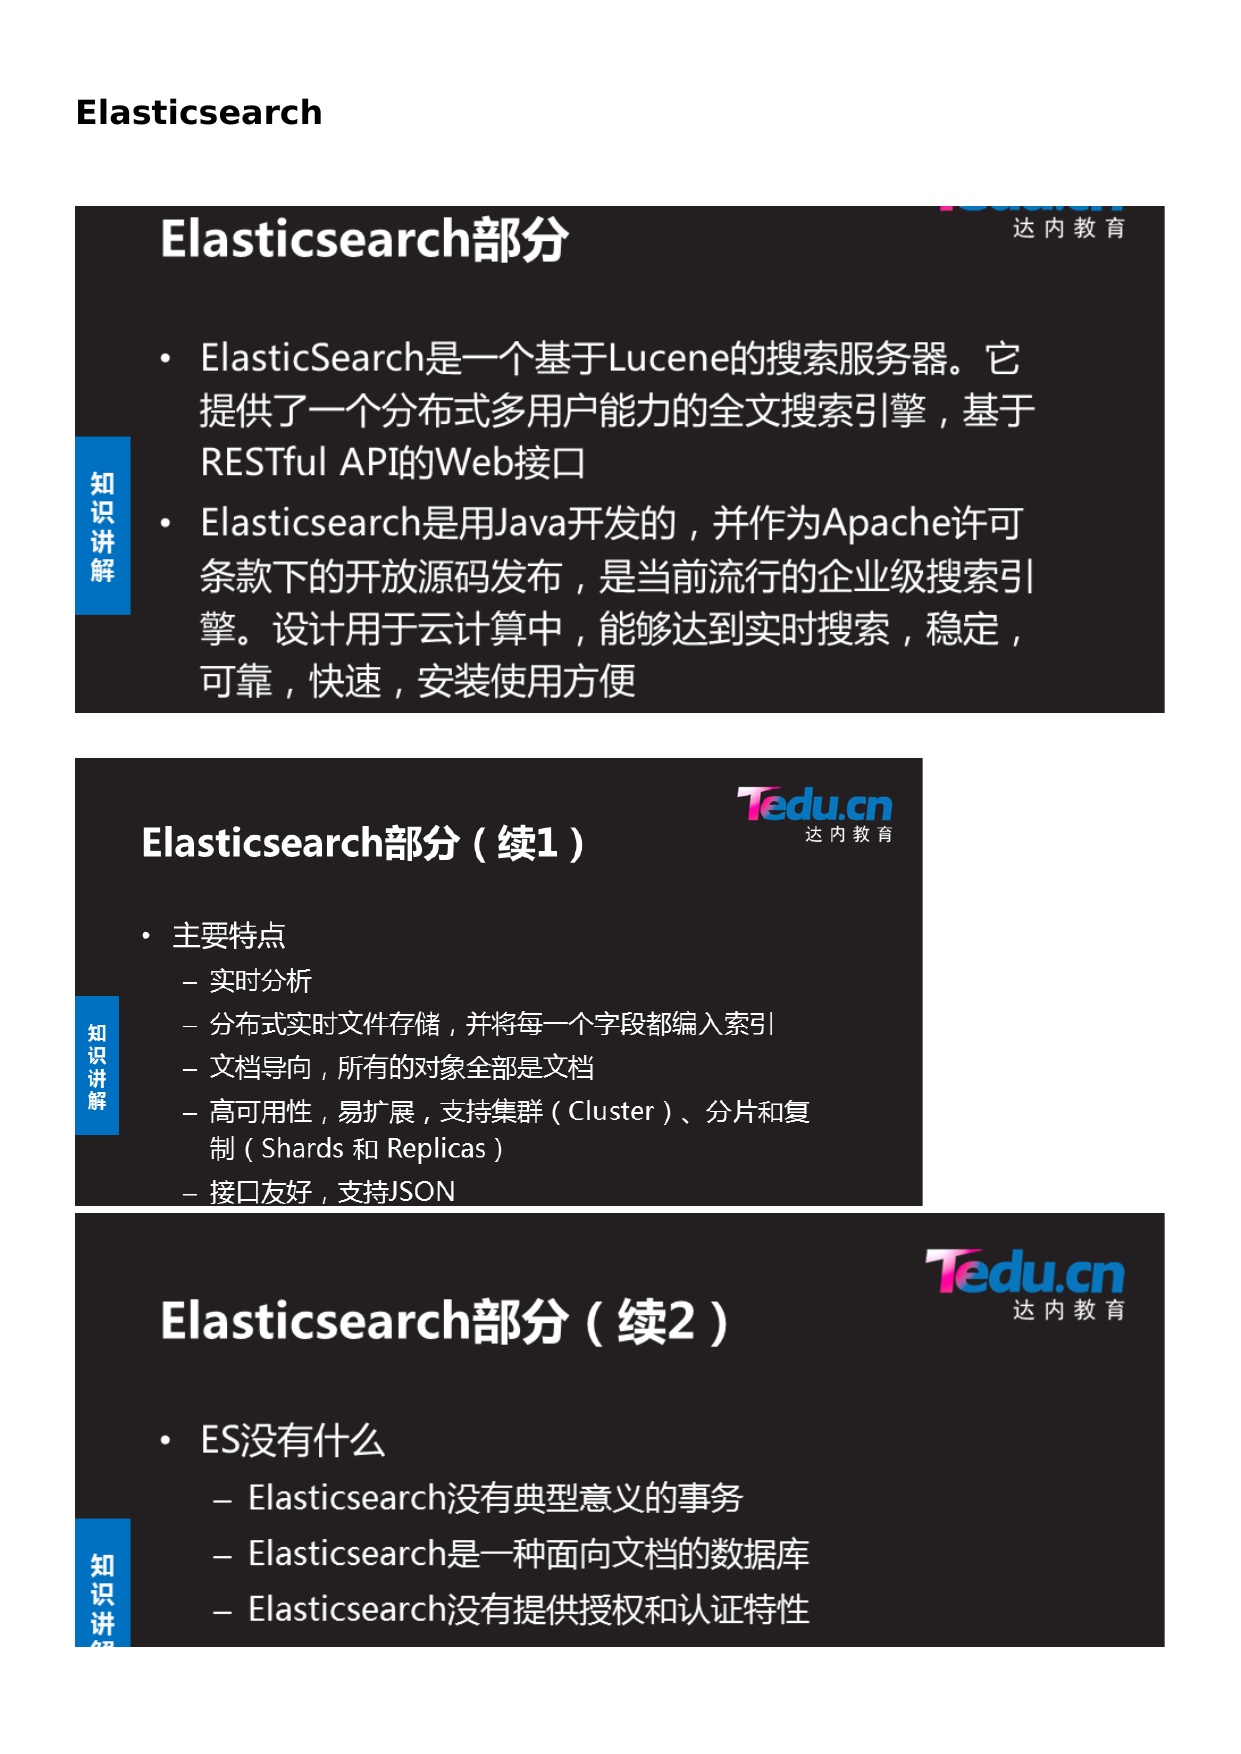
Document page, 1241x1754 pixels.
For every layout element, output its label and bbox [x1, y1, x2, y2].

picture [75, 1213, 1165, 1647]
picture [75, 758, 923, 1206]
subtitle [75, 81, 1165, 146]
picture [75, 206, 1165, 713]
